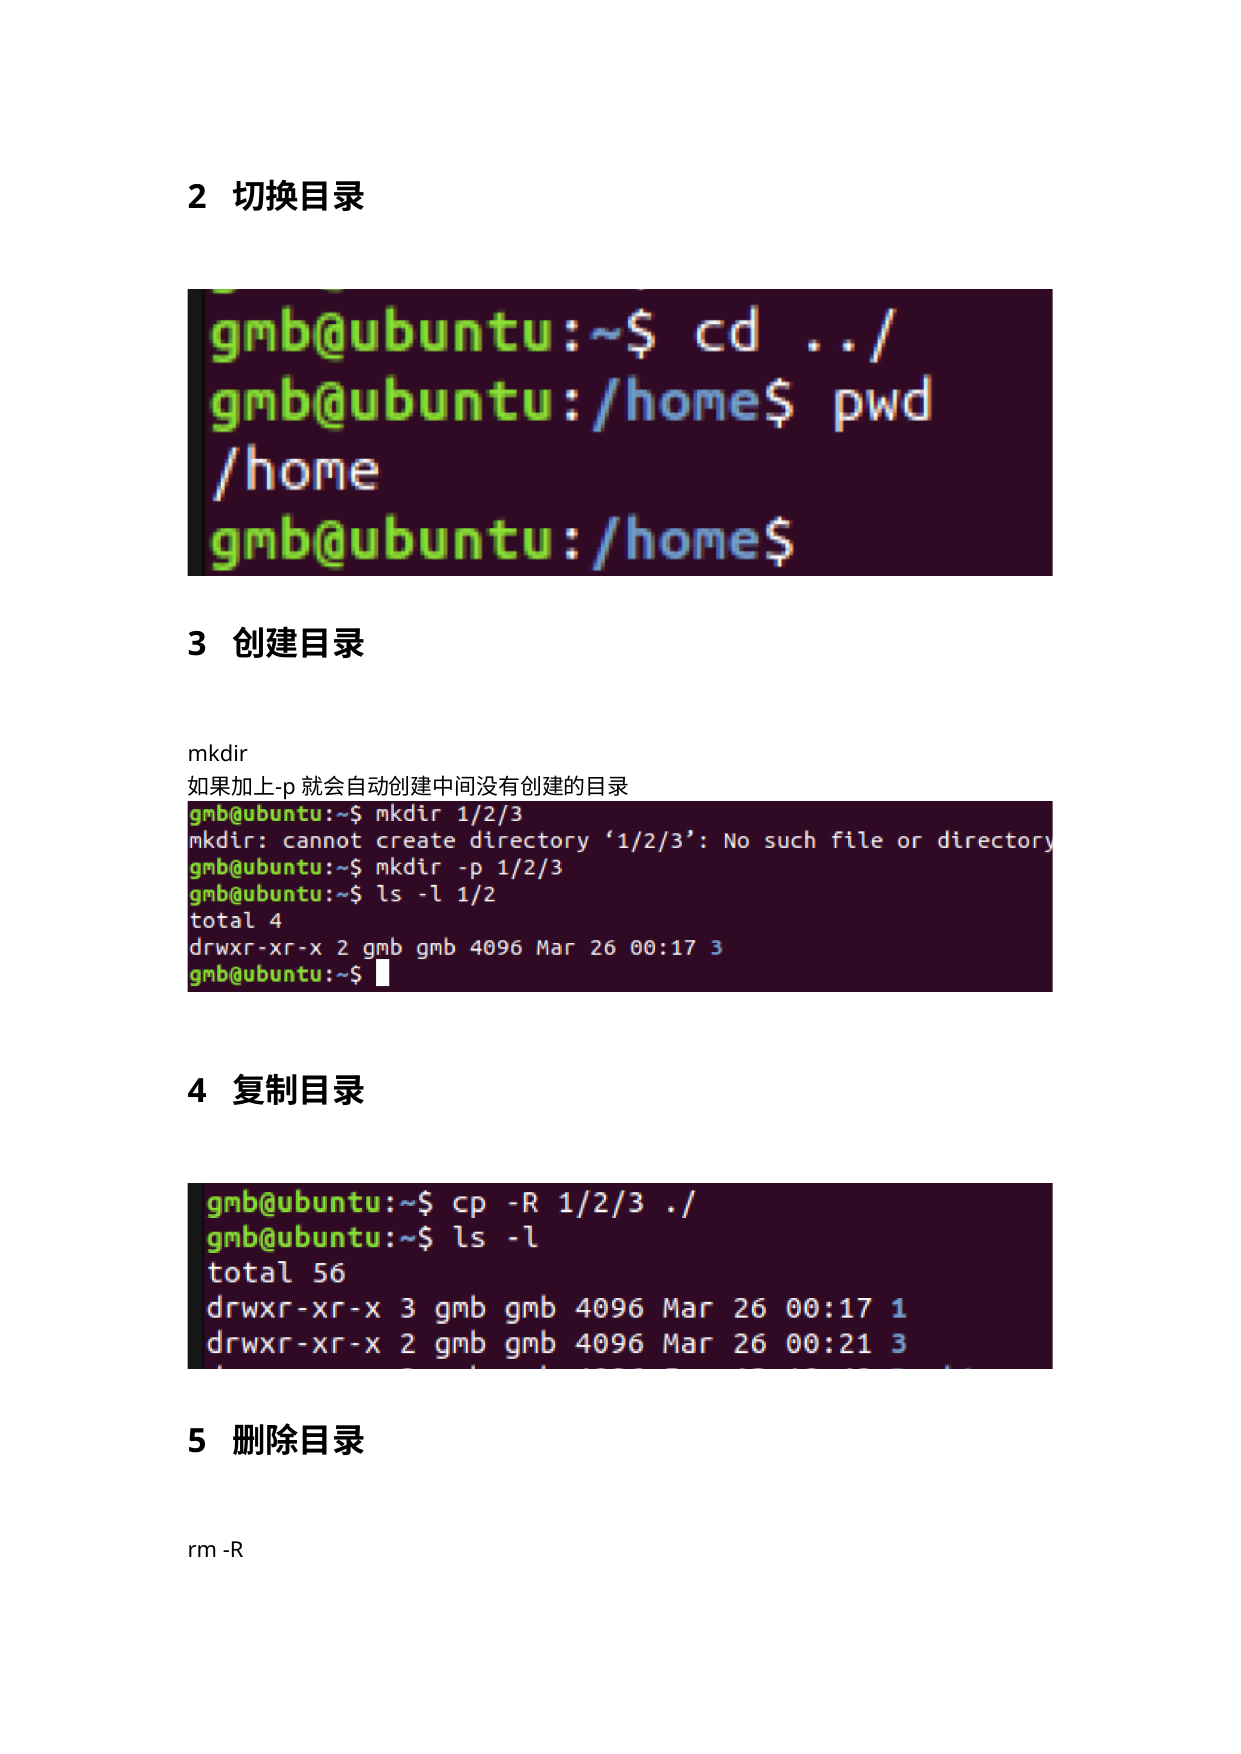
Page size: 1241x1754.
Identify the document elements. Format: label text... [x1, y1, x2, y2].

text 如果加上-p 就会自动创建中间没有创建的目录 [187, 769, 1053, 801]
text rm -R [187, 1533, 1053, 1565]
subtitle 删除目录 [187, 1405, 1053, 1470]
picture [187, 1183, 1053, 1369]
text mkdir [187, 736, 1053, 769]
subtitle 创建目录 [187, 609, 1053, 674]
subtitle 切换目录 [187, 162, 1053, 227]
subtitle 复制目录 [187, 1056, 1053, 1121]
picture [187, 801, 1053, 992]
picture [187, 289, 1053, 576]
